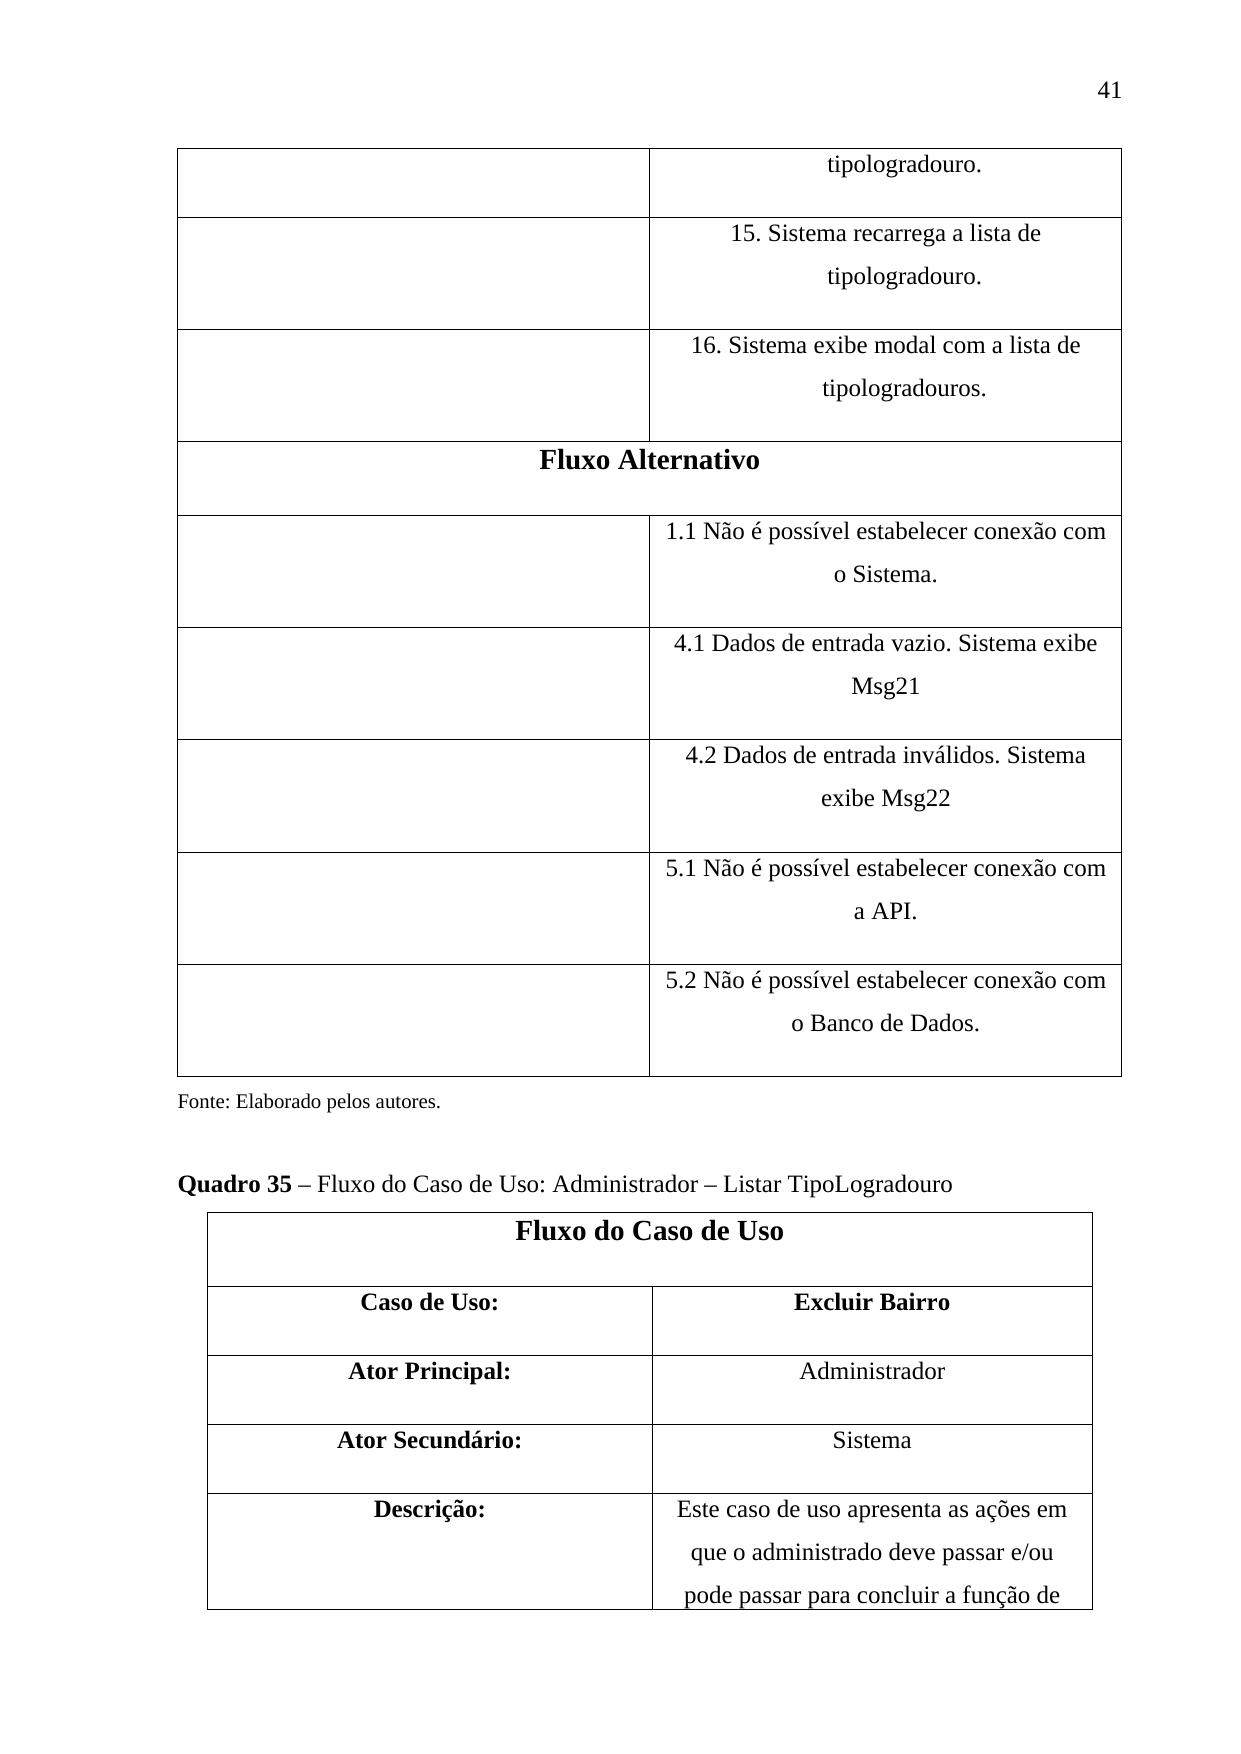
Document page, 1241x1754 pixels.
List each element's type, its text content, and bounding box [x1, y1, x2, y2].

table_cell 5.1 Não é possível estabelecer conexão com a API. [650, 853, 1121, 964]
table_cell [653, 1494, 1092, 1609]
table_cell Sistema exibe modal com a lista de tipologradouros. [650, 330, 1121, 441]
table_cell Fluxo Alternativo [178, 442, 1121, 515]
table_cell [178, 218, 649, 329]
table_cell 4.2 Dados de entrada inválidos. Sistema exibe Msg22 [650, 740, 1121, 852]
table_cell Excluir Bairro [653, 1287, 1092, 1355]
table_cell Ator Principal: [208, 1356, 652, 1424]
table_cell [178, 740, 649, 852]
table_cell 1.1 Não é possível estabelecer conexão com o Sistema. [650, 516, 1121, 627]
table_cell [178, 516, 649, 627]
table_cell [178, 149, 649, 217]
table_cell [178, 628, 649, 739]
table_cell Descrição: [208, 1494, 652, 1609]
table_cell 5.2 Não é possível estabelecer conexão com o Banco de Dados. [650, 965, 1121, 1076]
table_cell Ator Secundário: [208, 1425, 652, 1493]
table_cell Sistema [653, 1425, 1092, 1493]
table_cell [178, 330, 649, 441]
table_cell Caso de Uso: [208, 1287, 652, 1355]
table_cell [650, 149, 1121, 217]
table_cell Sistema recarrega a lista de tipologradouro. [650, 218, 1121, 329]
table_cell 4.1 Dados de entrada vazio. Sistema exibe Msg21 [650, 628, 1121, 739]
text Fonte: Elaborado pelos autores. [177, 1089, 1122, 1113]
text Quadro 35 – Fluxo do Caso de Uso: Administrador – Listar TipoLogradouro [177, 1169, 1122, 1197]
table_cell [178, 965, 649, 1076]
table_cell Administrador [653, 1356, 1092, 1424]
table_cell [178, 853, 649, 964]
table_header Fluxo do Caso de Uso [208, 1213, 1092, 1286]
